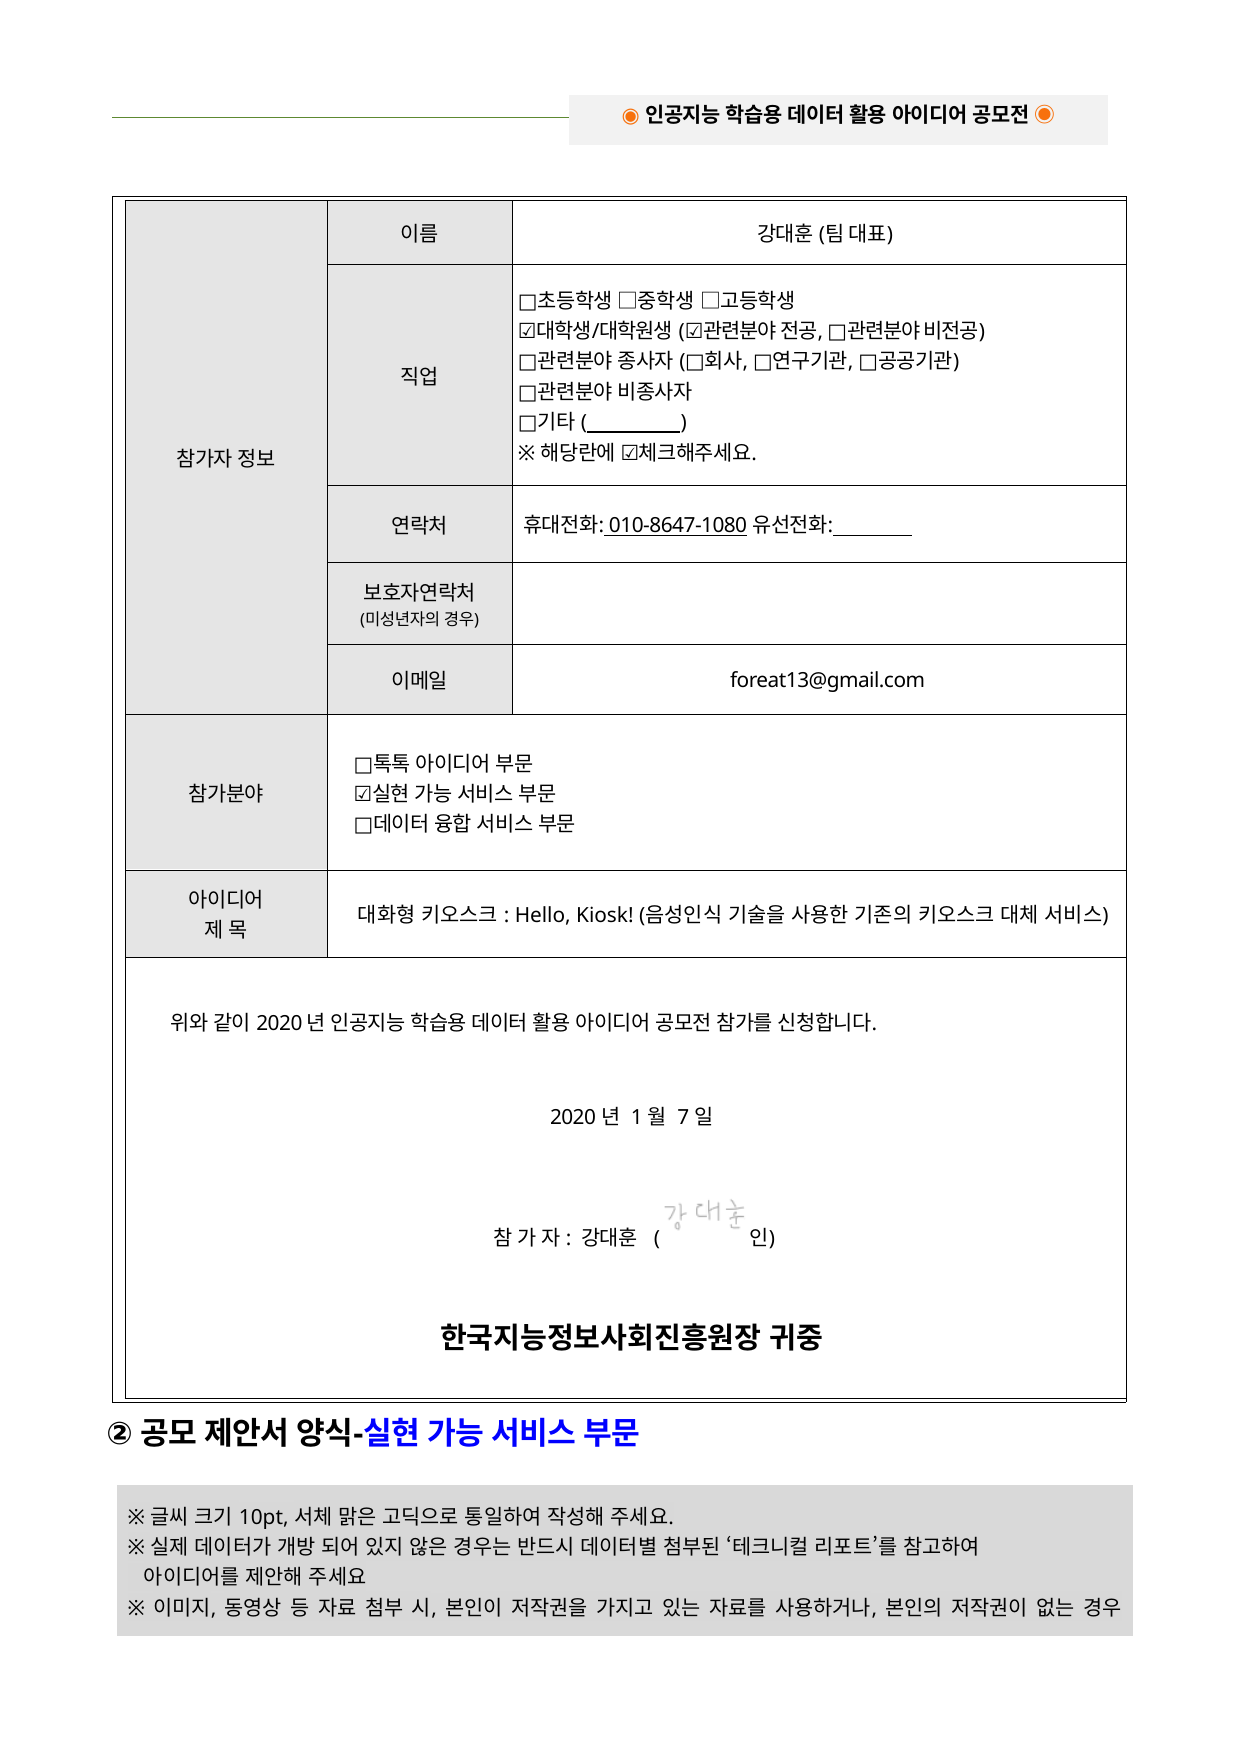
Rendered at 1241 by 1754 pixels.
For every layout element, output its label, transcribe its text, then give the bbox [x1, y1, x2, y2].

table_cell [113, 197, 1126, 1402]
picture [664, 1194, 750, 1245]
text ② 공모 제안서 양식-실현 가능 서비스 부문 [106, 1408, 1134, 1454]
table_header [117, 1485, 1133, 1636]
